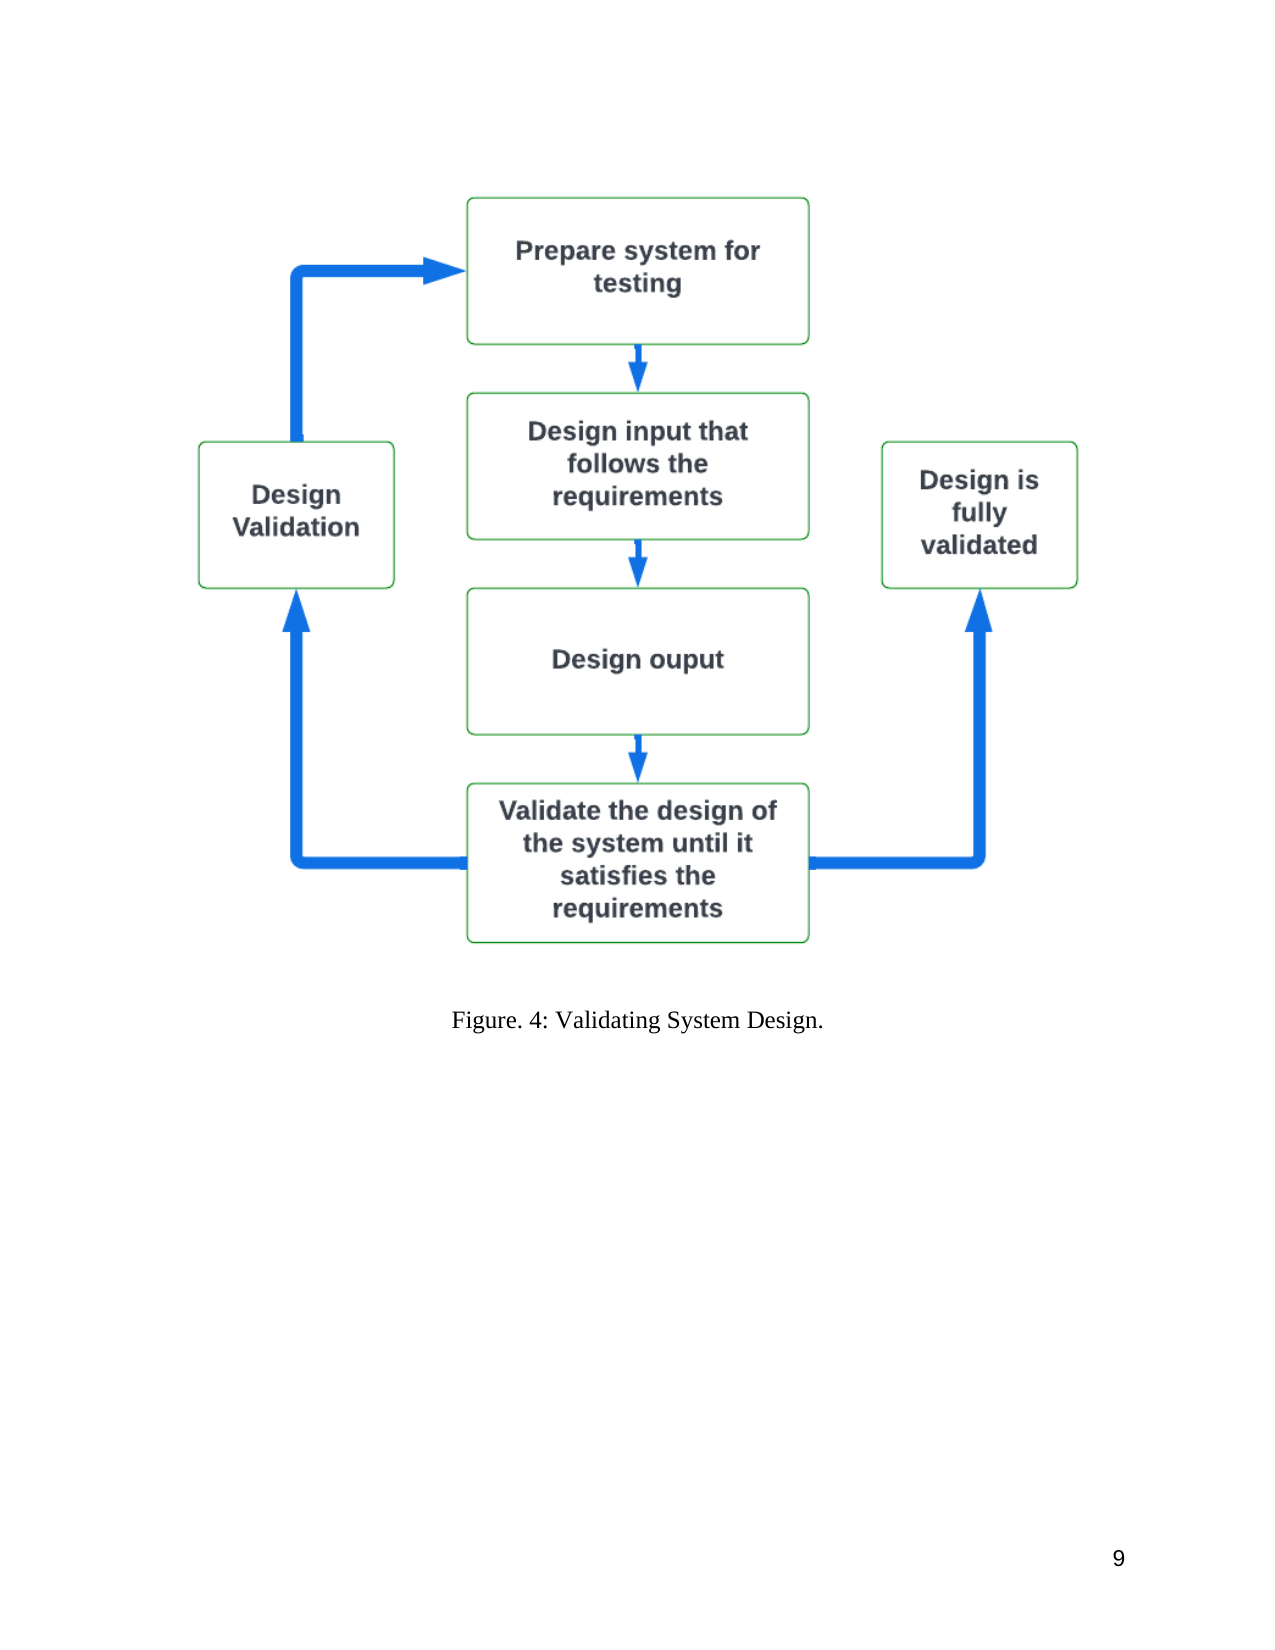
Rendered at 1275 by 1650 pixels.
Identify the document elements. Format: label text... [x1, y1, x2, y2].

text Figure. 4: Validating System Design. [150, 1005, 1125, 1033]
picture [150, 150, 1125, 992]
